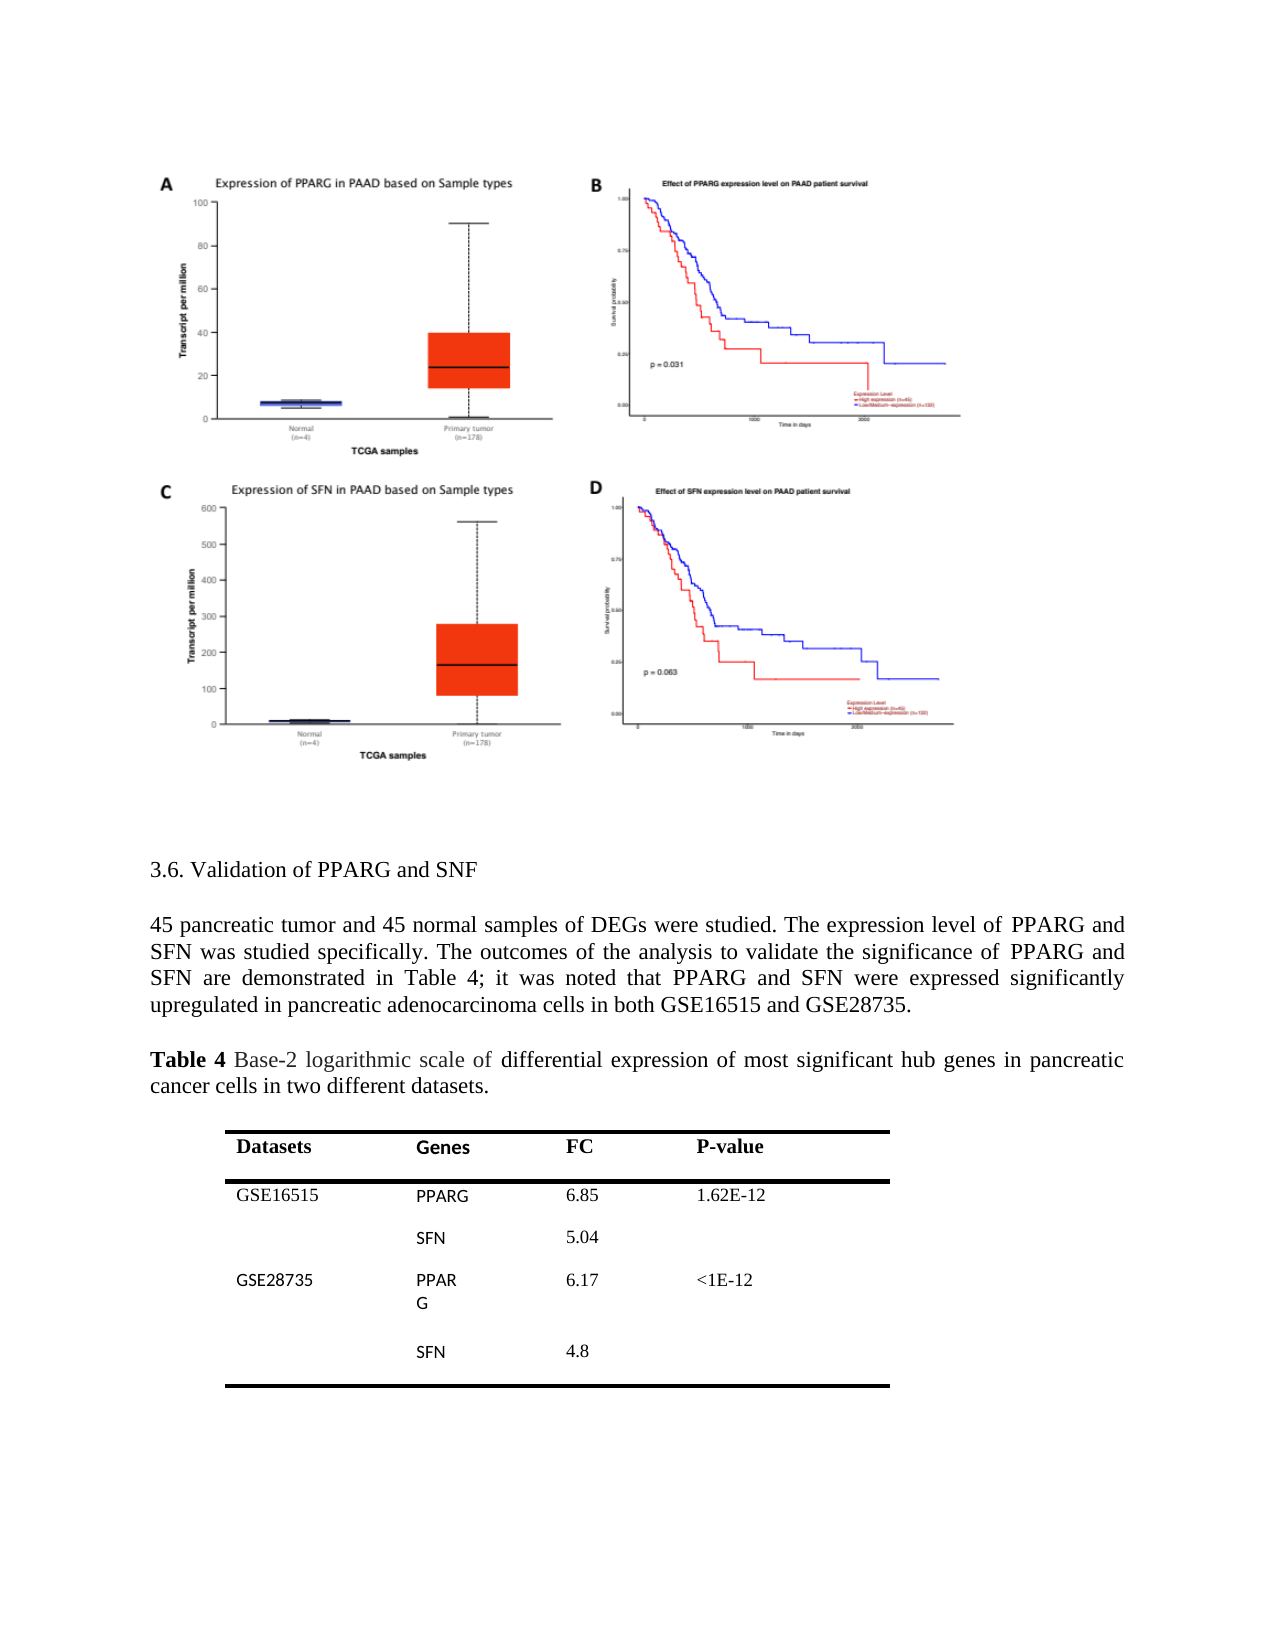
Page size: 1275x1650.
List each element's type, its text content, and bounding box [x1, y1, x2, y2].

table_cell PPARG [405, 1184, 554, 1226]
table_cell 6.85 [555, 1184, 685, 1226]
table_cell <1E-12 [685, 1269, 890, 1384]
table_header Datasets [225, 1134, 405, 1179]
text Table 4 Base-2 logarithmic scale of differential expression of most significant hub genes in pancreatic cancer cells in two different datasets. [150, 1046, 1125, 1099]
table_cell PPARG [405, 1269, 554, 1335]
table_cell 4.8 [555, 1335, 685, 1384]
table_cell 1.62E-12 [685, 1184, 890, 1268]
table_cell 5.04 [555, 1226, 685, 1268]
text 3.6. Validation of PPARG and SNF [150, 856, 1125, 882]
table_cell 6.17 [555, 1269, 685, 1335]
table_cell SFN [405, 1226, 554, 1268]
table_cell GSE28735 [225, 1269, 405, 1384]
table_header Genes [405, 1134, 554, 1179]
table_header P-value [685, 1134, 890, 1179]
text 45 pancreatic tumor and 45 normal samples of DEGs were studied. The expression level of PPARG and SFN was studied specifically. The outcomes of the analysis to validate the significance of PPARG and SFN are demonstrated in Table 4; it was noted that PPARG and SFN were expressed significantly upregulated in pancreatic adenocarcinoma cells in both GSE16515 and GSE28735. [150, 912, 1125, 1017]
table_header FC [555, 1134, 685, 1179]
table_cell SFN [405, 1335, 554, 1384]
table_cell GSE16515 [225, 1184, 405, 1268]
